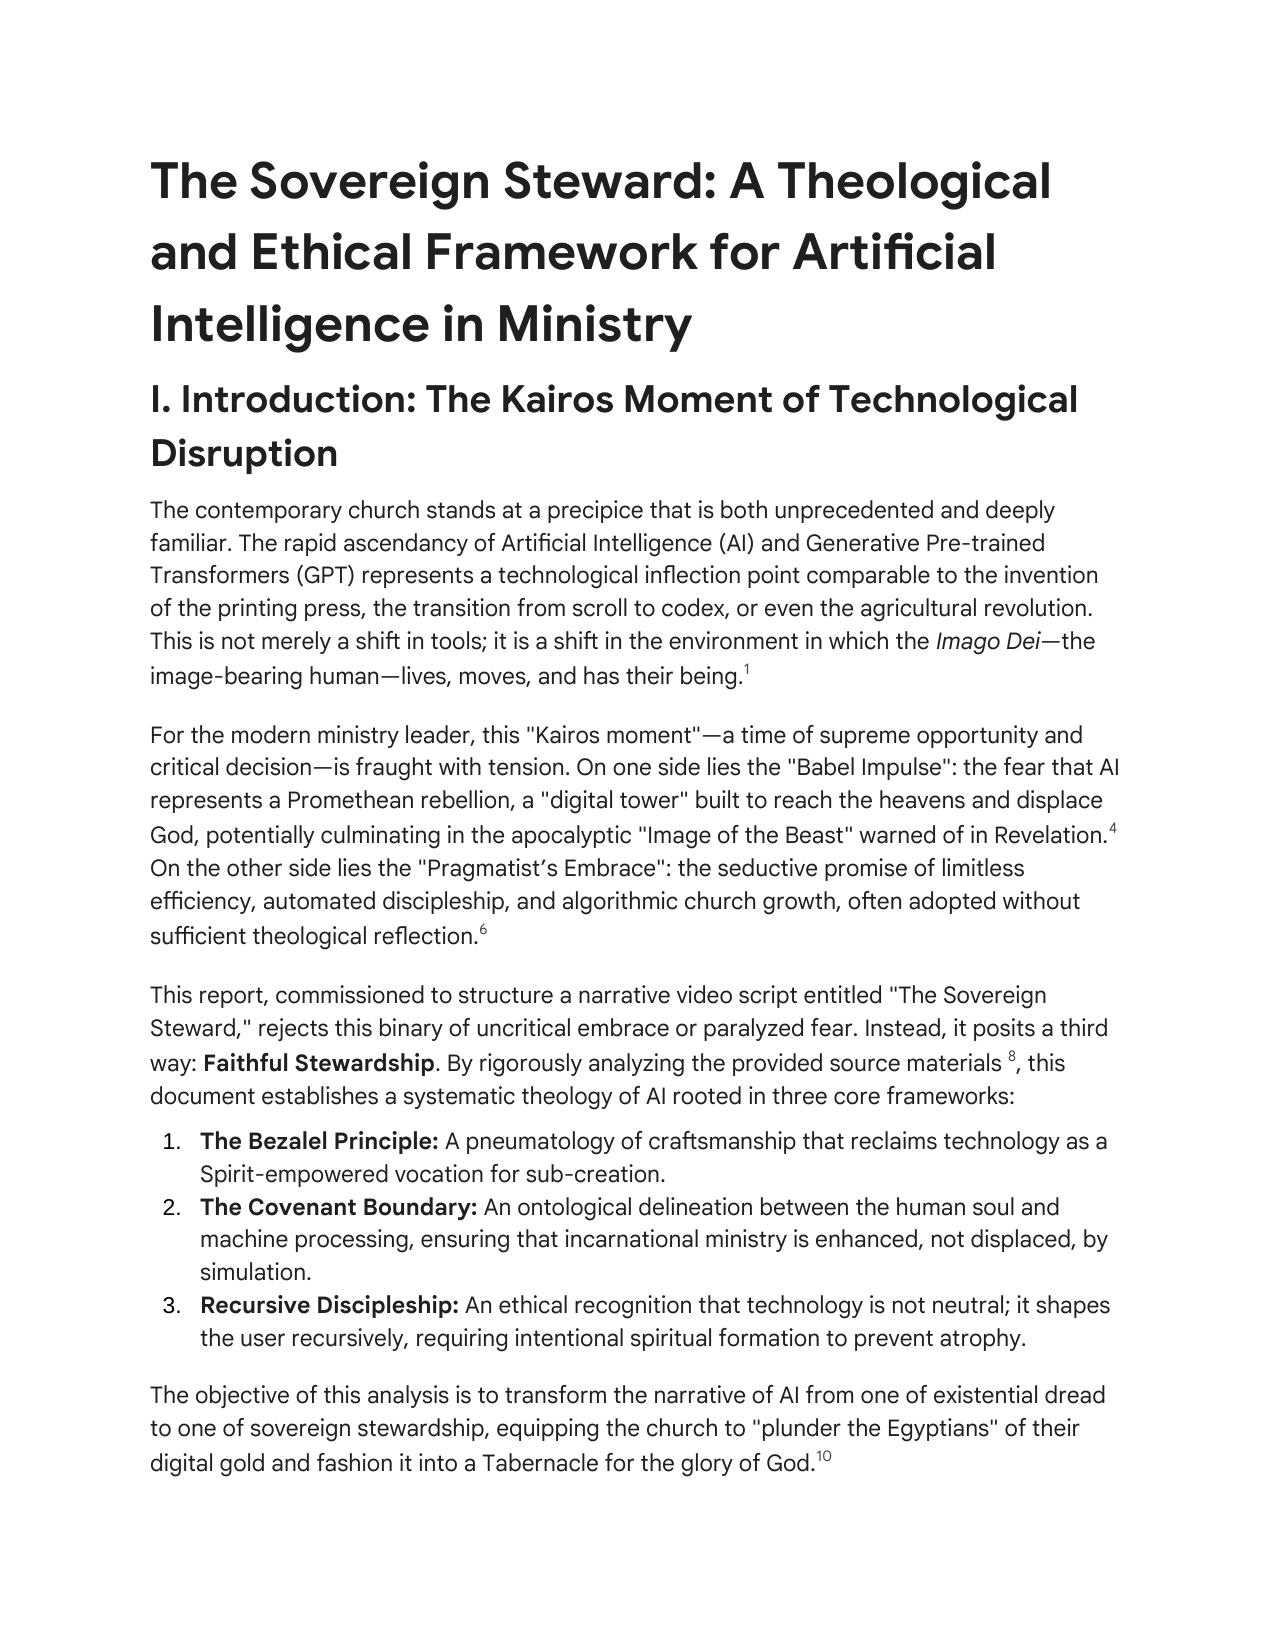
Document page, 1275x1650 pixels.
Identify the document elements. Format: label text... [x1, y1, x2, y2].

list The Bezalel Principle: A pneumatology of craftsmanship that reclaims technology as a Spirit-empowered vocation for sub-creation. [162, 1128, 1125, 1189]
subtitle I. Introduction: The Kairos Moment of Technological Disruption [150, 377, 1125, 477]
text This report, commissioned to structure a narrative video script entitled "The Sovereign Steward," rejects this binary of uncritical embrace or paralyzed fear. Instead, it posits a third way: Faithful Stewardship. By rigorously analyzing the provided source materials 8, this document establishes a systematic theology of AI rooted in three core frameworks: [150, 981, 1125, 1111]
subtitle The Sovereign Steward: A Theological and Ethical Framework for Artificial Intelligence in Ministry [150, 150, 1125, 355]
text For the modern ministry leader, this "Kairos moment"—a time of supreme opportunity and critical decision—is fraught with tension. On one side lies the "Babel Impulse": the fear that AI represents a Promethean rebellion, a "digital tower" built to reach the heavens and displace God, potentially culminating in the apocalyptic "Image of the Beast" warned of in Revelation.4 On the other side lies the "Pragmatist’s Embrace": the seductive promise of limitless efficiency, automated discipleship, and algorithmic church growth, often adopted without sufficient theological reflection.6 [150, 721, 1125, 952]
list The Covenant Boundary: An ontological delineation between the human soul and machine processing, ensuring that incarnational ministry is enhanced, not displaced, by simulation. [162, 1193, 1125, 1287]
text The objective of this analysis is to transform the narrative of AI from one of existential dread to one of sovereign stewardship, equipping the church to "plunder the Egyptians" of their digital gold and fashion it into a Tabernacle for the glory of God.10 [150, 1382, 1125, 1479]
list Recursive Discipleship: An ethical recognition that technology is not neutral; it shapes the user recursively, requiring intentional spiritual formation to prevent atrophy. [162, 1291, 1125, 1353]
text The contemporary church stands at a precipice that is both unprecedented and deeply familiar. The rapid ascendancy of Artificial Intelligence (AI) and Generative Pre-trained Transformers (GPT) represents a technological inflection point comparable to the invention of the printing press, the transition from scroll to codex, or even the agricultural revolution. This is not merely a shift in tools; it is a shift in the environment in which the Imago Dei—the image-bearing human—lives, moves, and has their being.1 [150, 496, 1125, 691]
